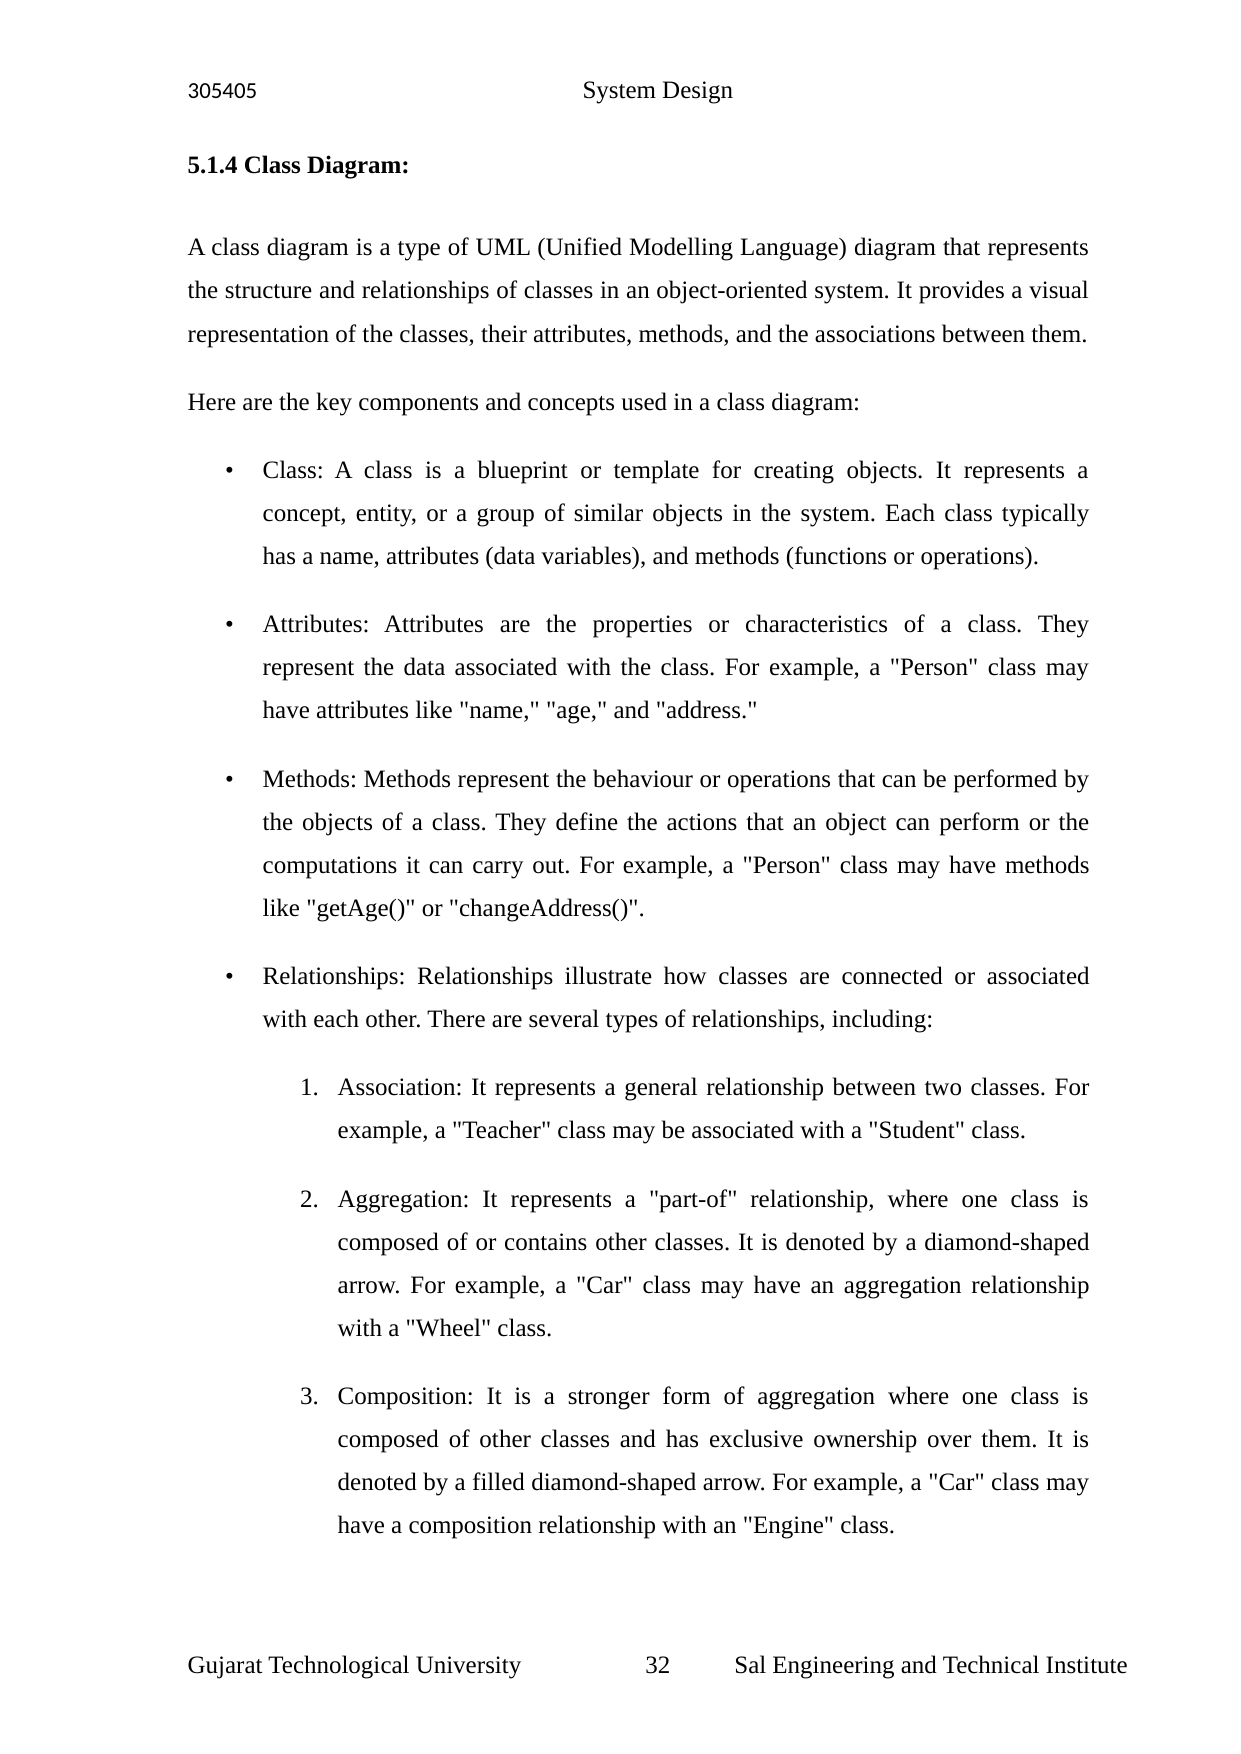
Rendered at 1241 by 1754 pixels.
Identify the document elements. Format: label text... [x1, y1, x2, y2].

list Class: A class is a blueprint or template for creating objects. It represents a concept, entity, or a group of similar objects in the system. Each class typically has a name, attributes (data variables), and methods (functions or operations). [225, 455, 1090, 570]
list Aggregation: It represents a "part-of" relationship, where one class is composed of or contains other classes. It is denoted by a diamond-shaped arrow. For example, a "Car" class may have an aggregation relationship with a "Wheel" class. [300, 1184, 1090, 1342]
list Relationships: Relationships illustrate how classes are connected or associated with each other. There are several types of relationships, including: [225, 961, 1090, 1033]
text Here are the key components and concepts used in a class diagram: [187, 387, 1090, 416]
list Association: It represents a general relationship between two classes. For example, a "Teacher" class may be associated with a "Student" class. [300, 1072, 1090, 1144]
list Methods: Methods represent the behaviour or operations that can be performed by the objects of a class. They define the actions that an object can perform or the computations it can carry out. For example, a "Person" class may have methods like "getAge()" or "changeAddress()". [225, 764, 1090, 922]
subtitle 5.1.4 Class Diagram: [187, 150, 1090, 179]
text A class diagram is a type of UML (Unified Modelling Language) diagram that represents the structure and relationships of classes in an object-oriented system. It provides a visual representation of the classes, their attributes, methods, and the associations between them. [187, 232, 1090, 347]
list Attributes: Attributes are the properties or characteristics of a class. They represent the data associated with the class. For example, a "Person" class may have attributes like "name," "age," and "address." [225, 609, 1090, 724]
list Composition: It is a stronger form of aggregation where one class is composed of other classes and has exclusive ownership over them. It is denoted by a filled diamond-shaped arrow. For example, a "Car" class may have a composition relationship with an "Engine" class. [300, 1381, 1090, 1539]
